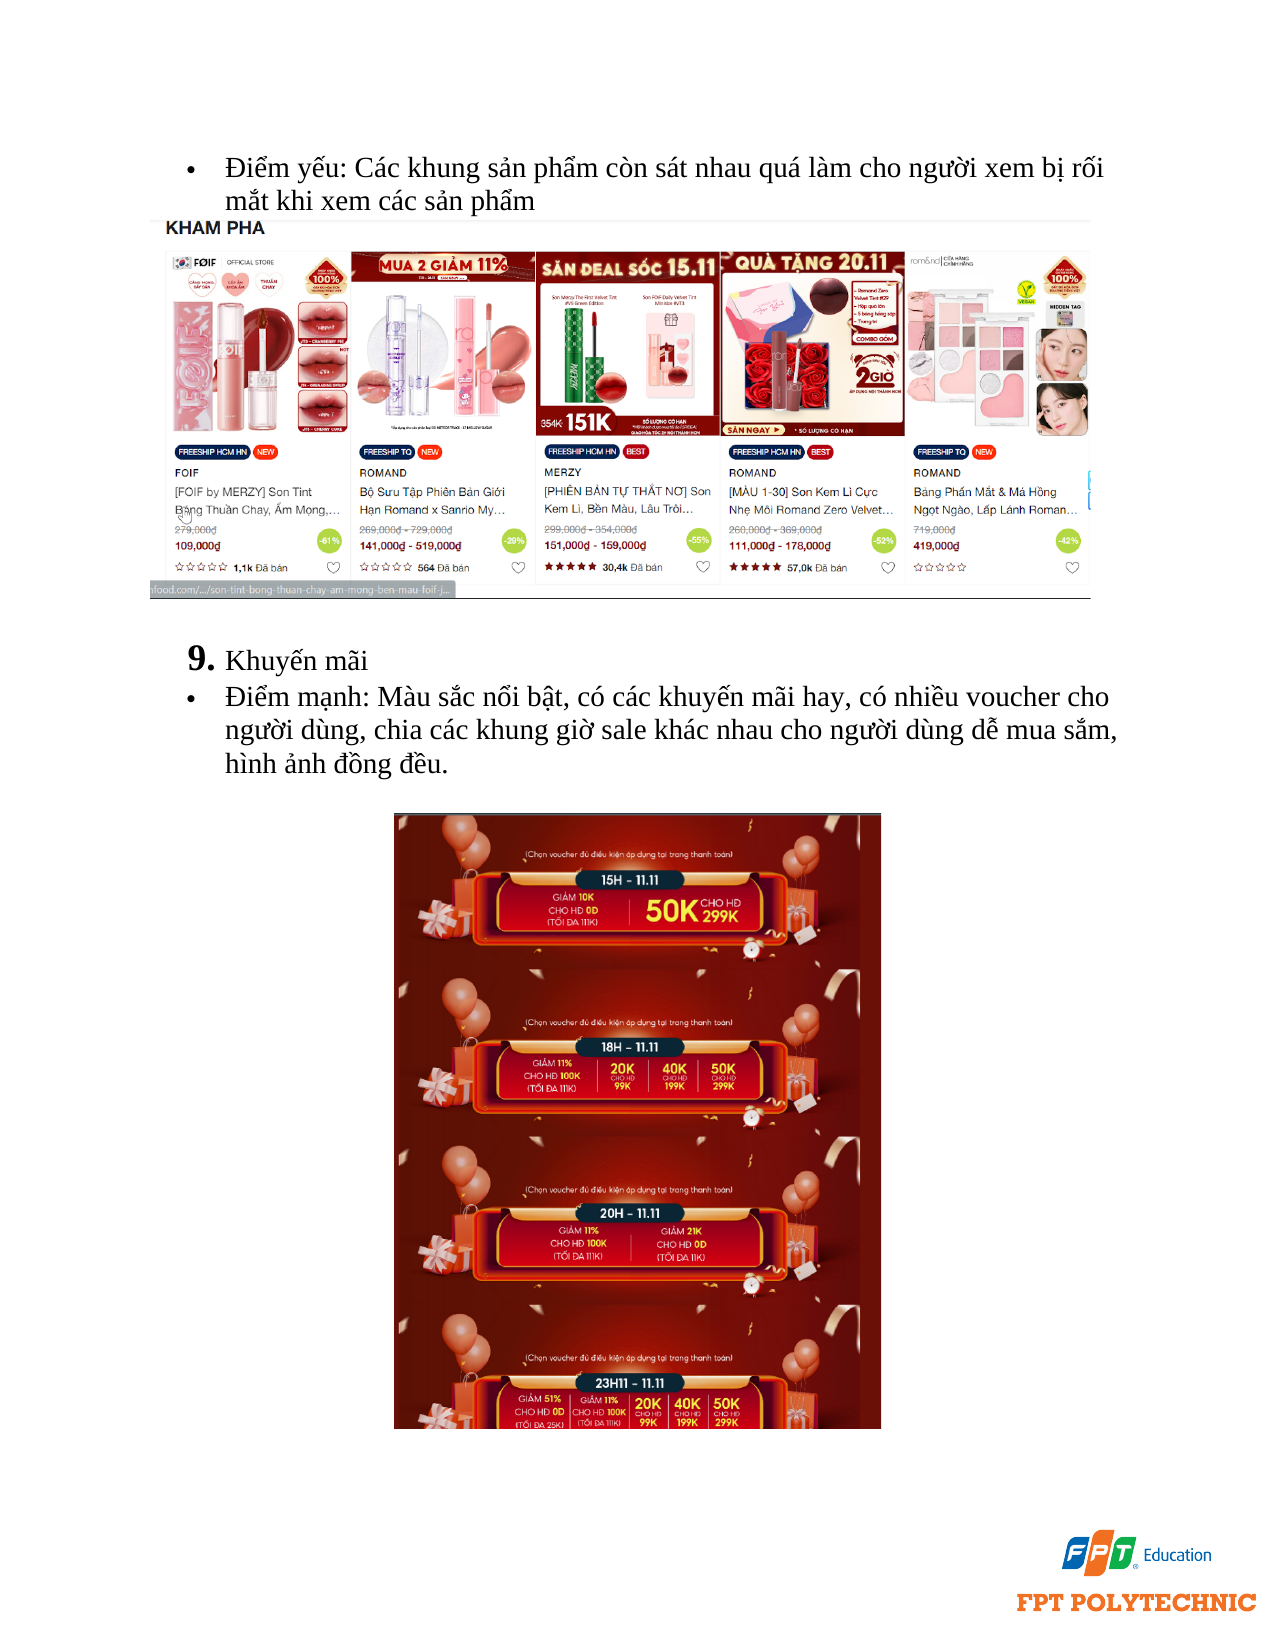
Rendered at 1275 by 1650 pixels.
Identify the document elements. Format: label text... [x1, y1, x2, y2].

list Điểm yếu: Các khung sản phẩm còn sát nhau quá làm cho người xem bị rối mắt khi xem các sản phẩm [187, 150, 1125, 217]
picture [394, 813, 882, 1429]
picture [150, 217, 1091, 599]
picture [1010, 1523, 1264, 1618]
list Điểm mạnh: Màu sắc nổi bật, có các khuyến mãi hay, có nhiều voucher cho người dùng, chia các khung giờ sale khác nhau cho người dùng dễ mua sắm, hình ảnh đồng đều. [187, 679, 1125, 779]
list Khuyến mãi [187, 636, 1125, 679]
